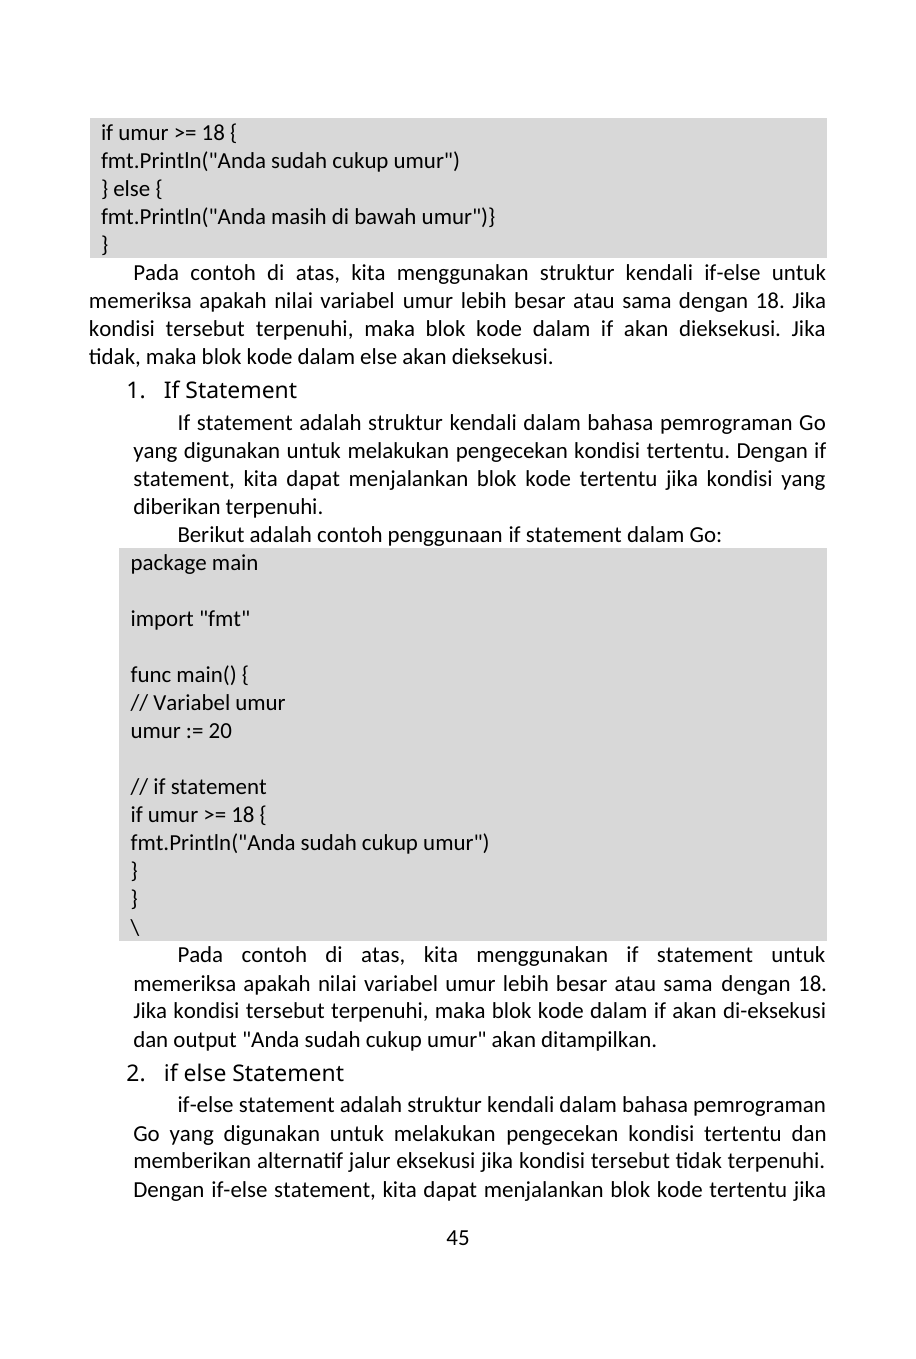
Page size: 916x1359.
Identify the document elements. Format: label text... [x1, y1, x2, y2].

text If statement adalah struktur kendali dalam bahasa pemrograman Go yang digunakan untuk melakukan pengecekan kondisi tertentu. Dengan if statement, kita dapat menjalankan blok kode tertentu jika kondisi yang diberikan terpenuhi. [133, 408, 827, 520]
subtitle if else Statement [126, 1057, 827, 1088]
subtitle If Statement [126, 374, 827, 406]
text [133, 1091, 827, 1203]
text Pada contoh di atas, kita menggunakan if statement untuk memeriksa apakah nilai variabel umur lebih besar atau sama dengan 18. Jika kondisi tersebut terpenuhi, maka blok kode dalam if akan di-eksekusi dan output "Anda sudah cukup umur" akan ditampilkan. [133, 941, 827, 1053]
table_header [90, 118, 827, 258]
table_header package main import "fmt" func main() { // Variabel umur umur := 20 // if statement if umur >= 18 { fmt.Println("Anda sudah cukup umur") } } \ [119, 548, 827, 941]
text Pada contoh di atas, kita menggunakan struktur kendali if-else untuk memeriksa apakah nilai variabel umur lebih besar atau sama dengan 18. Jika kondisi tersebut terpenuhi, maka blok kode dalam if akan dieksekusi. Jika tidak, maka blok kode dalam else akan dieksekusi. [89, 258, 827, 370]
text Berikut adalah contoh penggunaan if statement dalam Go: [133, 520, 827, 548]
